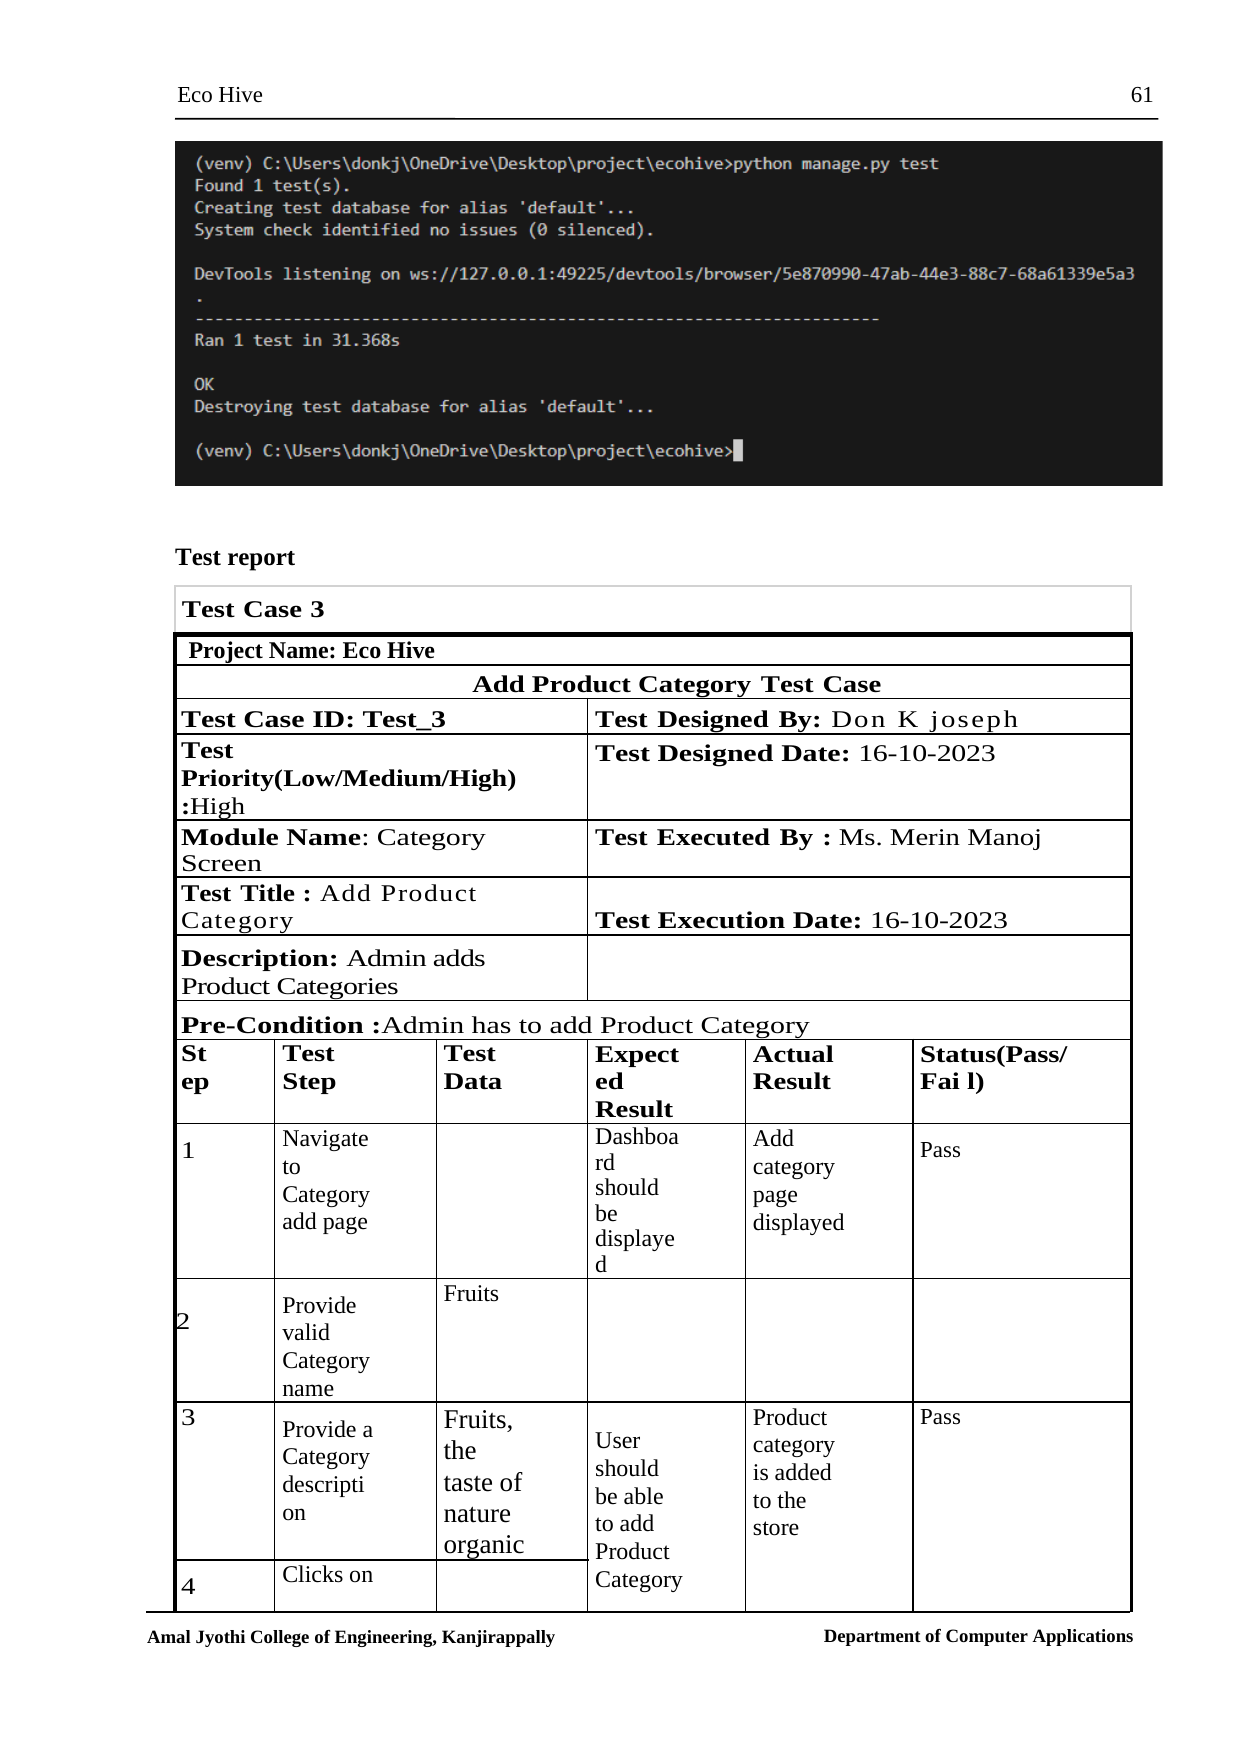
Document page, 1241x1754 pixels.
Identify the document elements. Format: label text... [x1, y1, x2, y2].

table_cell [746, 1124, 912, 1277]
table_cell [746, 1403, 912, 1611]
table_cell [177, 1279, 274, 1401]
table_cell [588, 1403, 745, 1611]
picture [175, 141, 1163, 486]
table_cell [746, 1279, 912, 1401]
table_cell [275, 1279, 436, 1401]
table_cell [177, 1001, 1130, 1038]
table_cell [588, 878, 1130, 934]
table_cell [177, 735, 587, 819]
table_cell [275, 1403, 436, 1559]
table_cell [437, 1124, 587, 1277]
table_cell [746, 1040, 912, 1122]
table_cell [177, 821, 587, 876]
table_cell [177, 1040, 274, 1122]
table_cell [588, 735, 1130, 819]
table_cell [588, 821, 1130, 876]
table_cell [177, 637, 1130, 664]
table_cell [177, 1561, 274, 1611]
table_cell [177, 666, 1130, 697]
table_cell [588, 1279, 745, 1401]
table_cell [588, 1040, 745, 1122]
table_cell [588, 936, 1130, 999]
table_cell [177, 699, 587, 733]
text Test report [175, 542, 1102, 571]
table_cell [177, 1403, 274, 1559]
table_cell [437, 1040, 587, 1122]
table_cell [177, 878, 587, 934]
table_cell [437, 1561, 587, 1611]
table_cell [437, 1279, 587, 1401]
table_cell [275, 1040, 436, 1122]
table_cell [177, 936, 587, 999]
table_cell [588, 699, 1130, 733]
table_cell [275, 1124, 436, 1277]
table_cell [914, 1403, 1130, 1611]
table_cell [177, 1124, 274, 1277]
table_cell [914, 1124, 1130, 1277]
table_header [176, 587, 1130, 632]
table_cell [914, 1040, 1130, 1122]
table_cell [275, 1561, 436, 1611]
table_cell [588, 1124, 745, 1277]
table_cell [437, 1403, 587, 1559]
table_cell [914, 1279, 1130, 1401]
